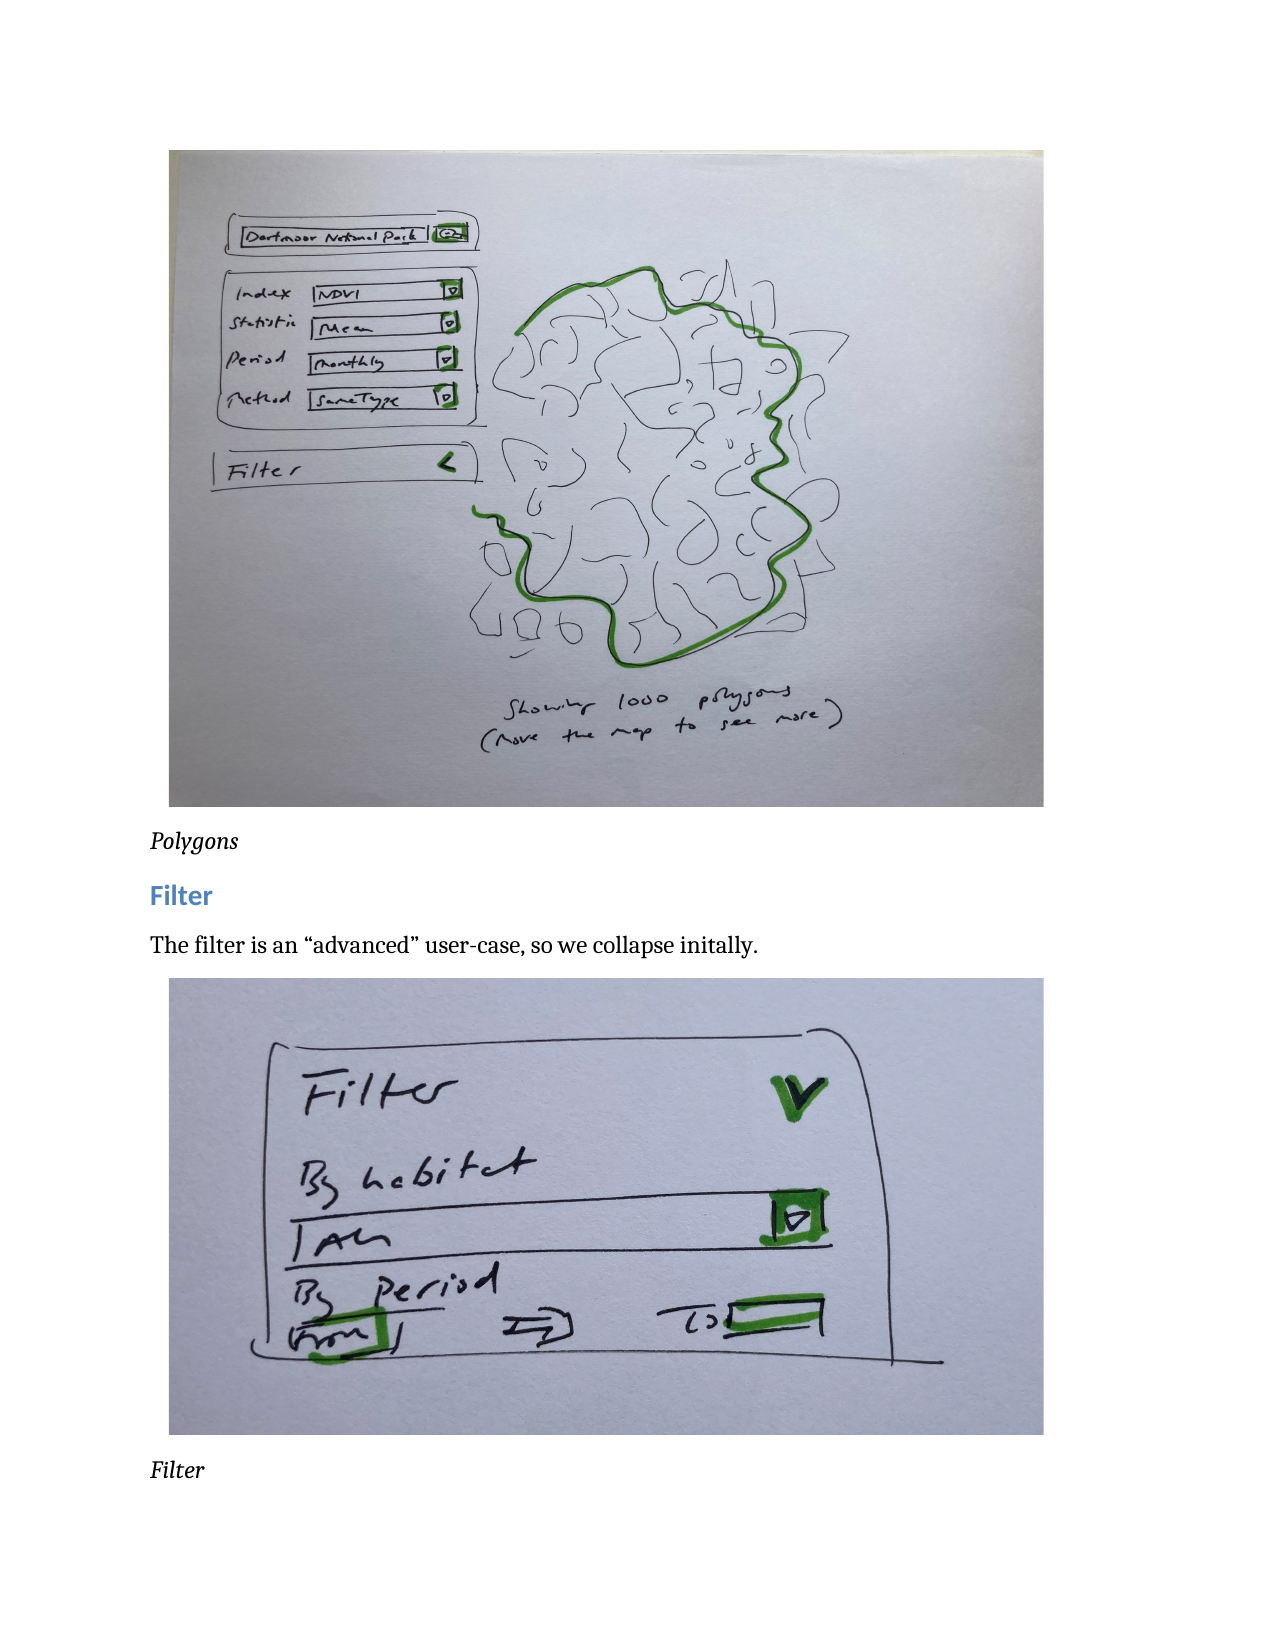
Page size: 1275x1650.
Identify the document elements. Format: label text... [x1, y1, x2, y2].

text Polygons [150, 827, 1125, 856]
text The filter is an “advanced” user-case, so we collapse initally. [150, 931, 1125, 960]
picture [168, 978, 1044, 1435]
text Filter [150, 1456, 1125, 1484]
subtitle Filter [150, 877, 1125, 912]
picture [168, 150, 1044, 807]
